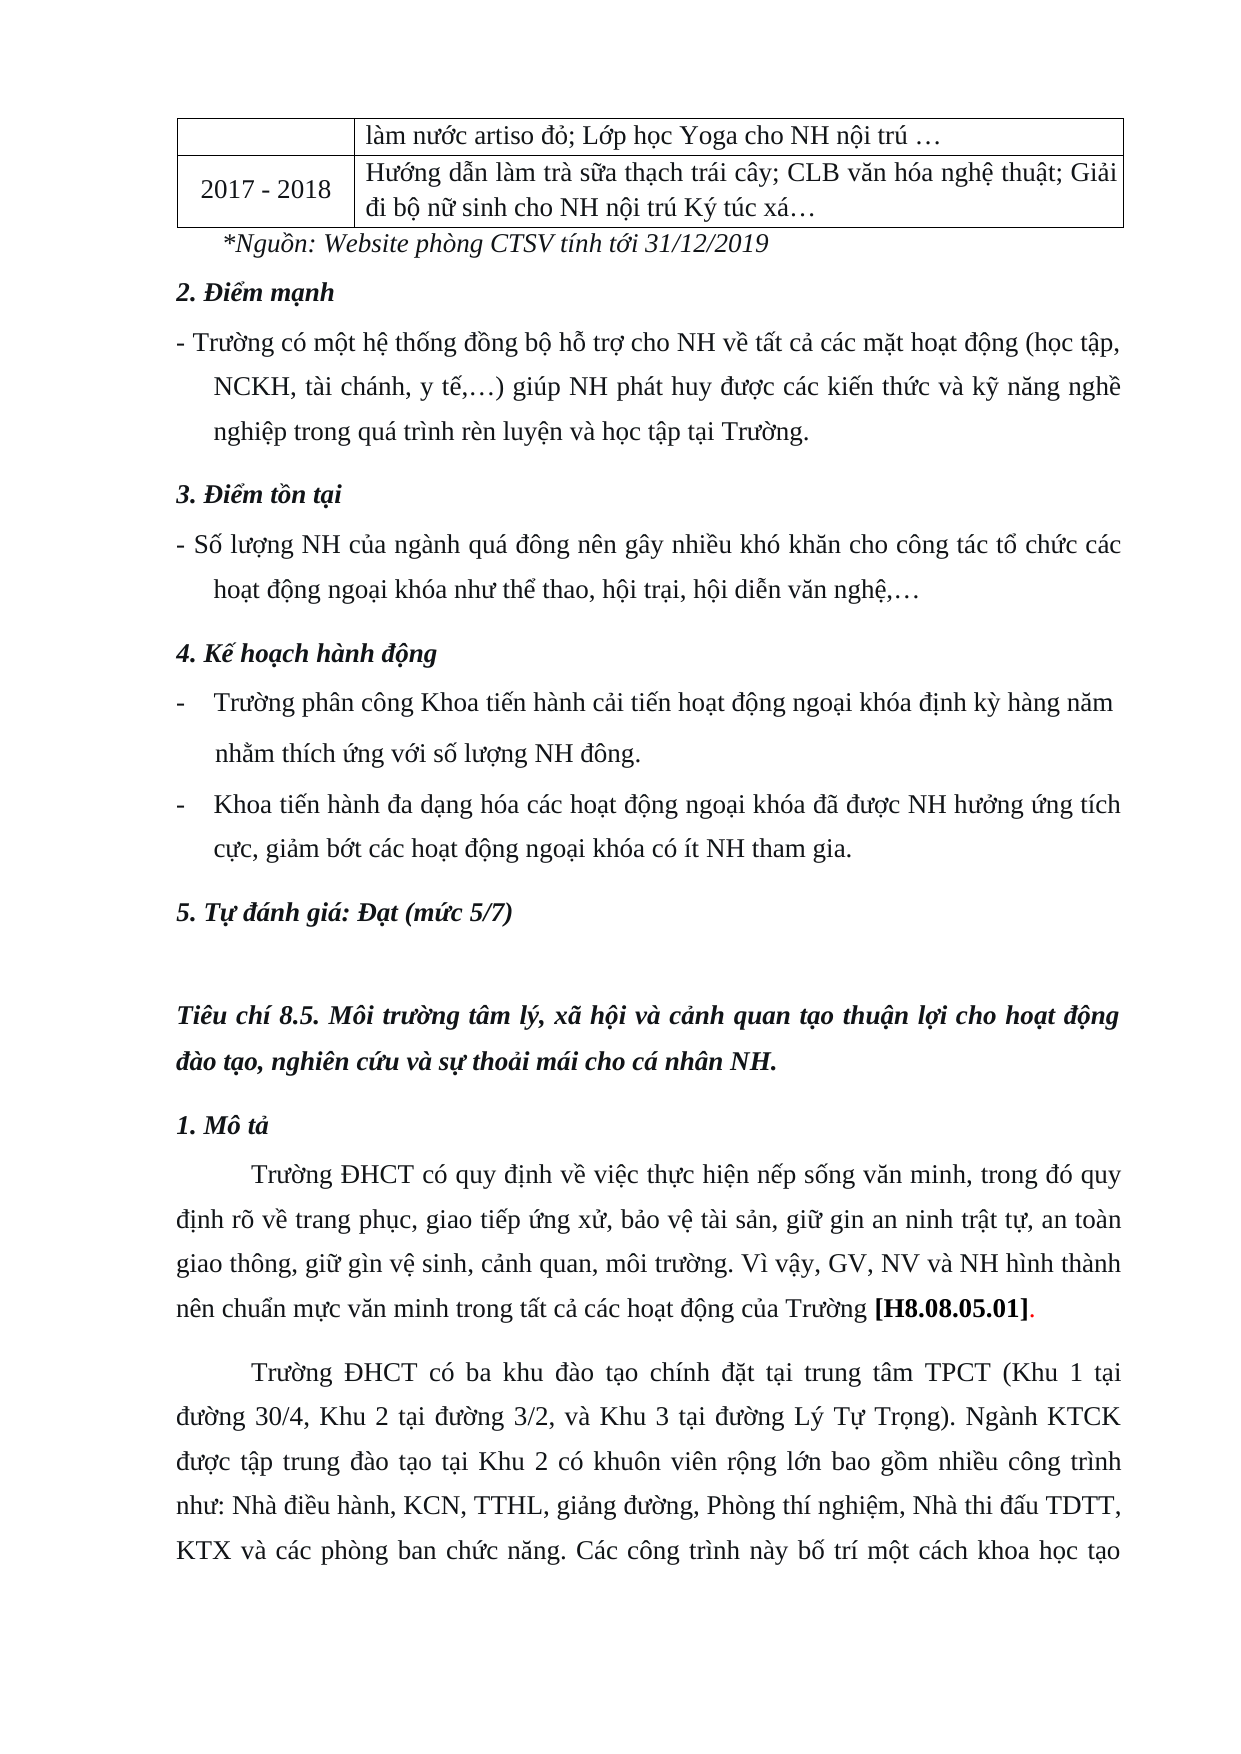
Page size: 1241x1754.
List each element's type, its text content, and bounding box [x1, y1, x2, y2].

text nhằm thích ứng với số lượng NH đông. [215, 737, 1123, 768]
text - Trường có một hệ thống đồng bộ hỗ trợ cho NH về tất cả các mặt hoạt động (học tập, NCKH, tài chánh, y tế,…) giúp NH phát huy được các kiến thức và kỹ năng nghề nghiệp trong quá trình rèn luyện và học tập tại Trường. [176, 326, 1123, 446]
text 1. Mô tả [176, 1109, 1123, 1140]
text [176, 1356, 1123, 1565]
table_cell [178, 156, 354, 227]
list Trường phân công Khoa tiến hành cải tiến hoạt động ngoại khóa định kỳ hàng năm [176, 687, 1123, 718]
text *Nguồn: Website phòng CTSV tính tới 31/12/2019 [222, 228, 1123, 259]
text 5. Tự đánh giá: Đạt (mức 5/7) [176, 896, 1123, 927]
text 3. Điểm tồn tại [176, 478, 1123, 510]
text Trường ĐHCT có quy định về việc thực hiện nếp sống văn minh, trong đó quy định rõ về trang phục, giao tiếp ứng xử, bảo vệ tài sản, giữ gin an ninh trật tự, an toàn giao thông, giữ gìn vệ sinh, cảnh quan, môi trường. Vì vậy, GV, NV và NH hình thành nên chuẩn mực văn minh trong tất cả các hoạt động của Trường [H8.08.05.01]. [176, 1159, 1123, 1323]
list Khoa tiến hành đa dạng hóa các hoạt động ngoại khóa đã được NH hưởng ứng tích cực, giảm bớt các hoạt động ngoại khóa có ít NH tham gia. [176, 788, 1123, 863]
text 4. Kế hoạch hành động [176, 637, 1123, 668]
text Tiêu chí 8.5. Môi trường tâm lý, xã hội và cảnh quan tạo thuận lợi cho hoạt động đào tạo, nghiên cứu và sự thoải mái cho cá nhân NH. [176, 999, 1123, 1076]
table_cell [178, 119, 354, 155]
text - Số lượng NH của ngành quá đông nên gây nhiều khó khăn cho công tác tổ chức các hoạt động ngoại khóa như thể thao, hội trại, hội diễn văn nghệ,… [176, 528, 1123, 604]
text 2. Điểm mạnh [176, 276, 1123, 307]
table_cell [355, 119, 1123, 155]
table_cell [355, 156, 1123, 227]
